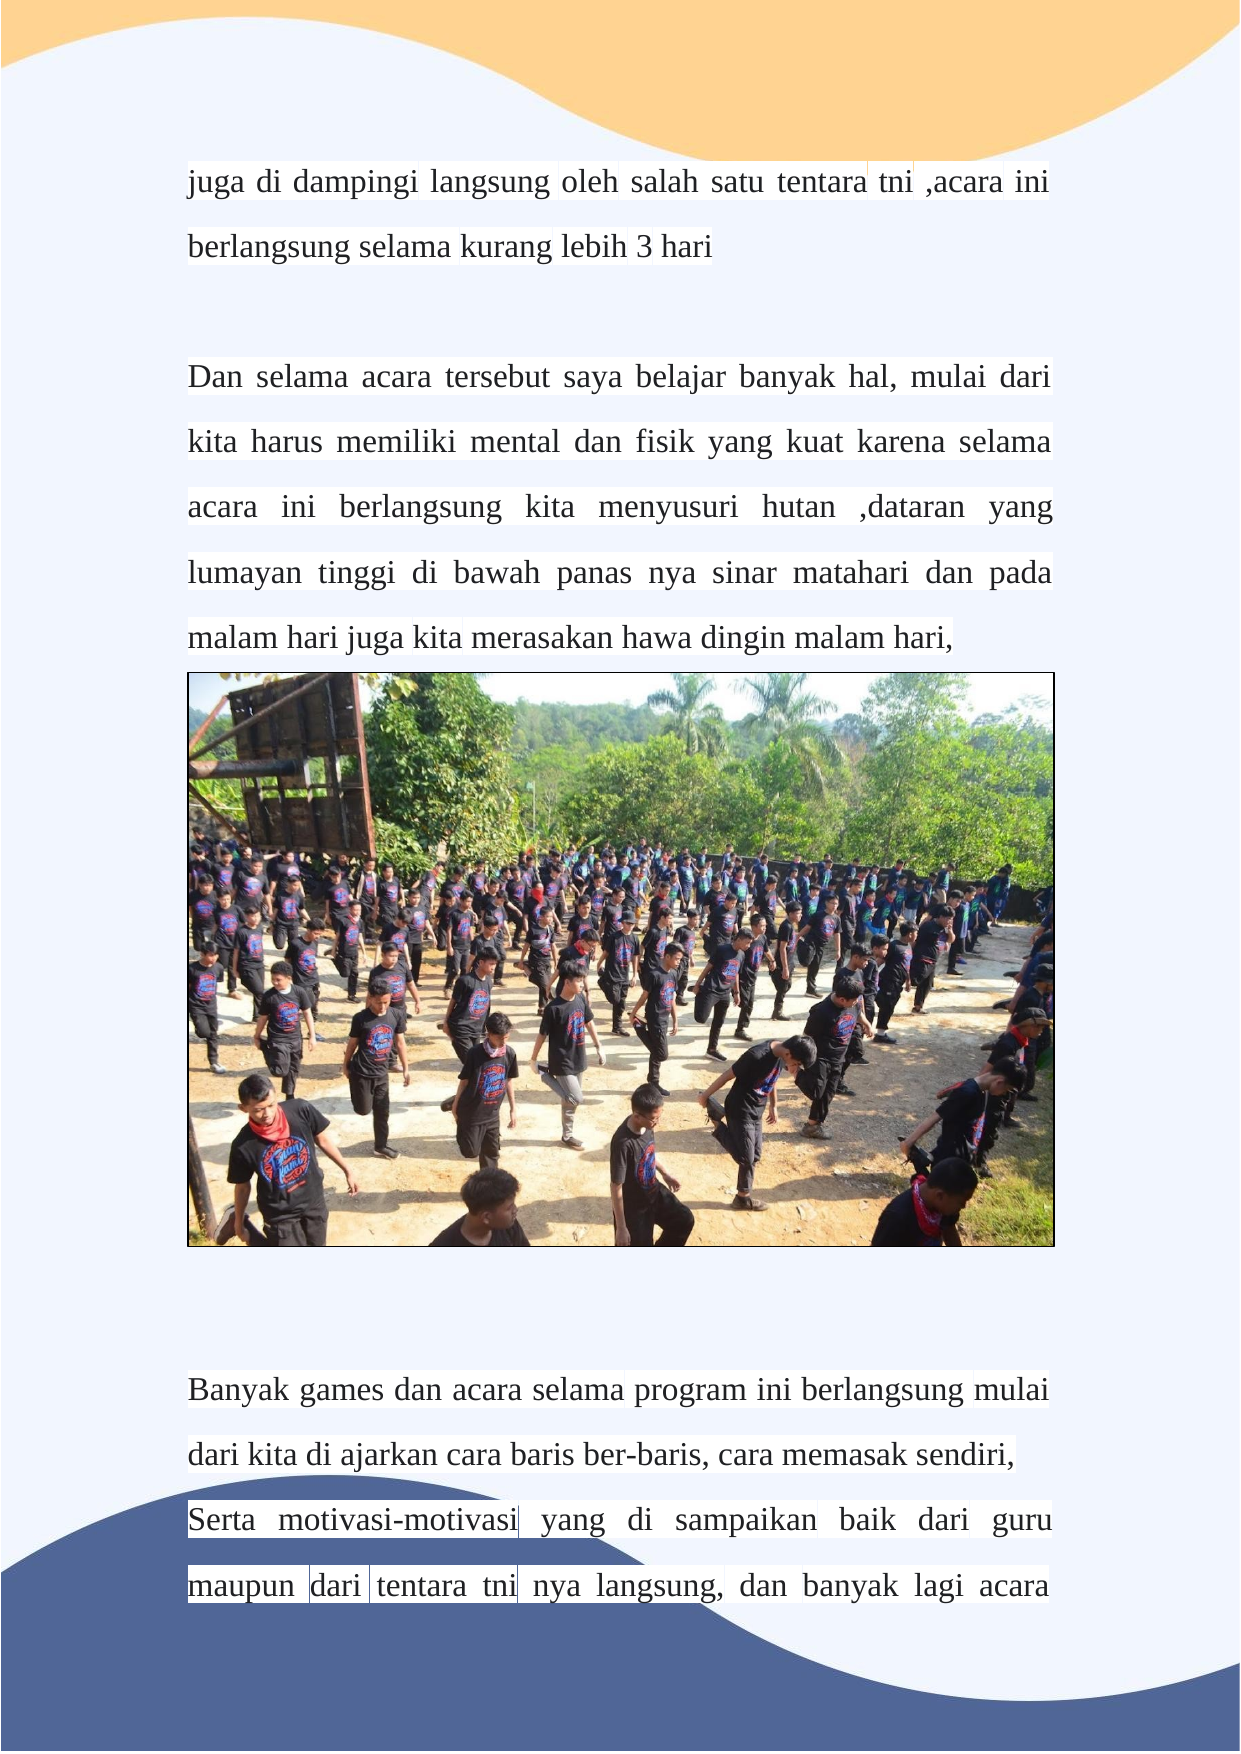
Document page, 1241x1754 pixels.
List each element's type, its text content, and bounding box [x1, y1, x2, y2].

text juga di dampingi langsung oleh salah satu tentara tni ,acara ini berlangsung selama kurang lebih 3 hari [187, 161, 1119, 265]
text Dan selama acara tersebut saya belajar banyak hal, mulai dari kita harus memiliki mental dan fisik yang kuat karena selama acara ini berlangsung kita menyusuri hutan ,dataran yang lumayan tinggi di bawah panas nya sinar matahari dan pada malam hari juga kita merasakan hawa dingin malam hari, [187, 357, 1053, 655]
picture [1, 0, 1240, 1751]
text Banyak games dan acara selama program ini berlangsung mulai dari kita di ajarkan cara baris ber-baris, cara memasak sendiri, Serta motivasi-motivasi yang di sampaikan baik dari guru maupun dari tentara tni nya langsung, dan banyak lagi acara [187, 1369, 1053, 1603]
